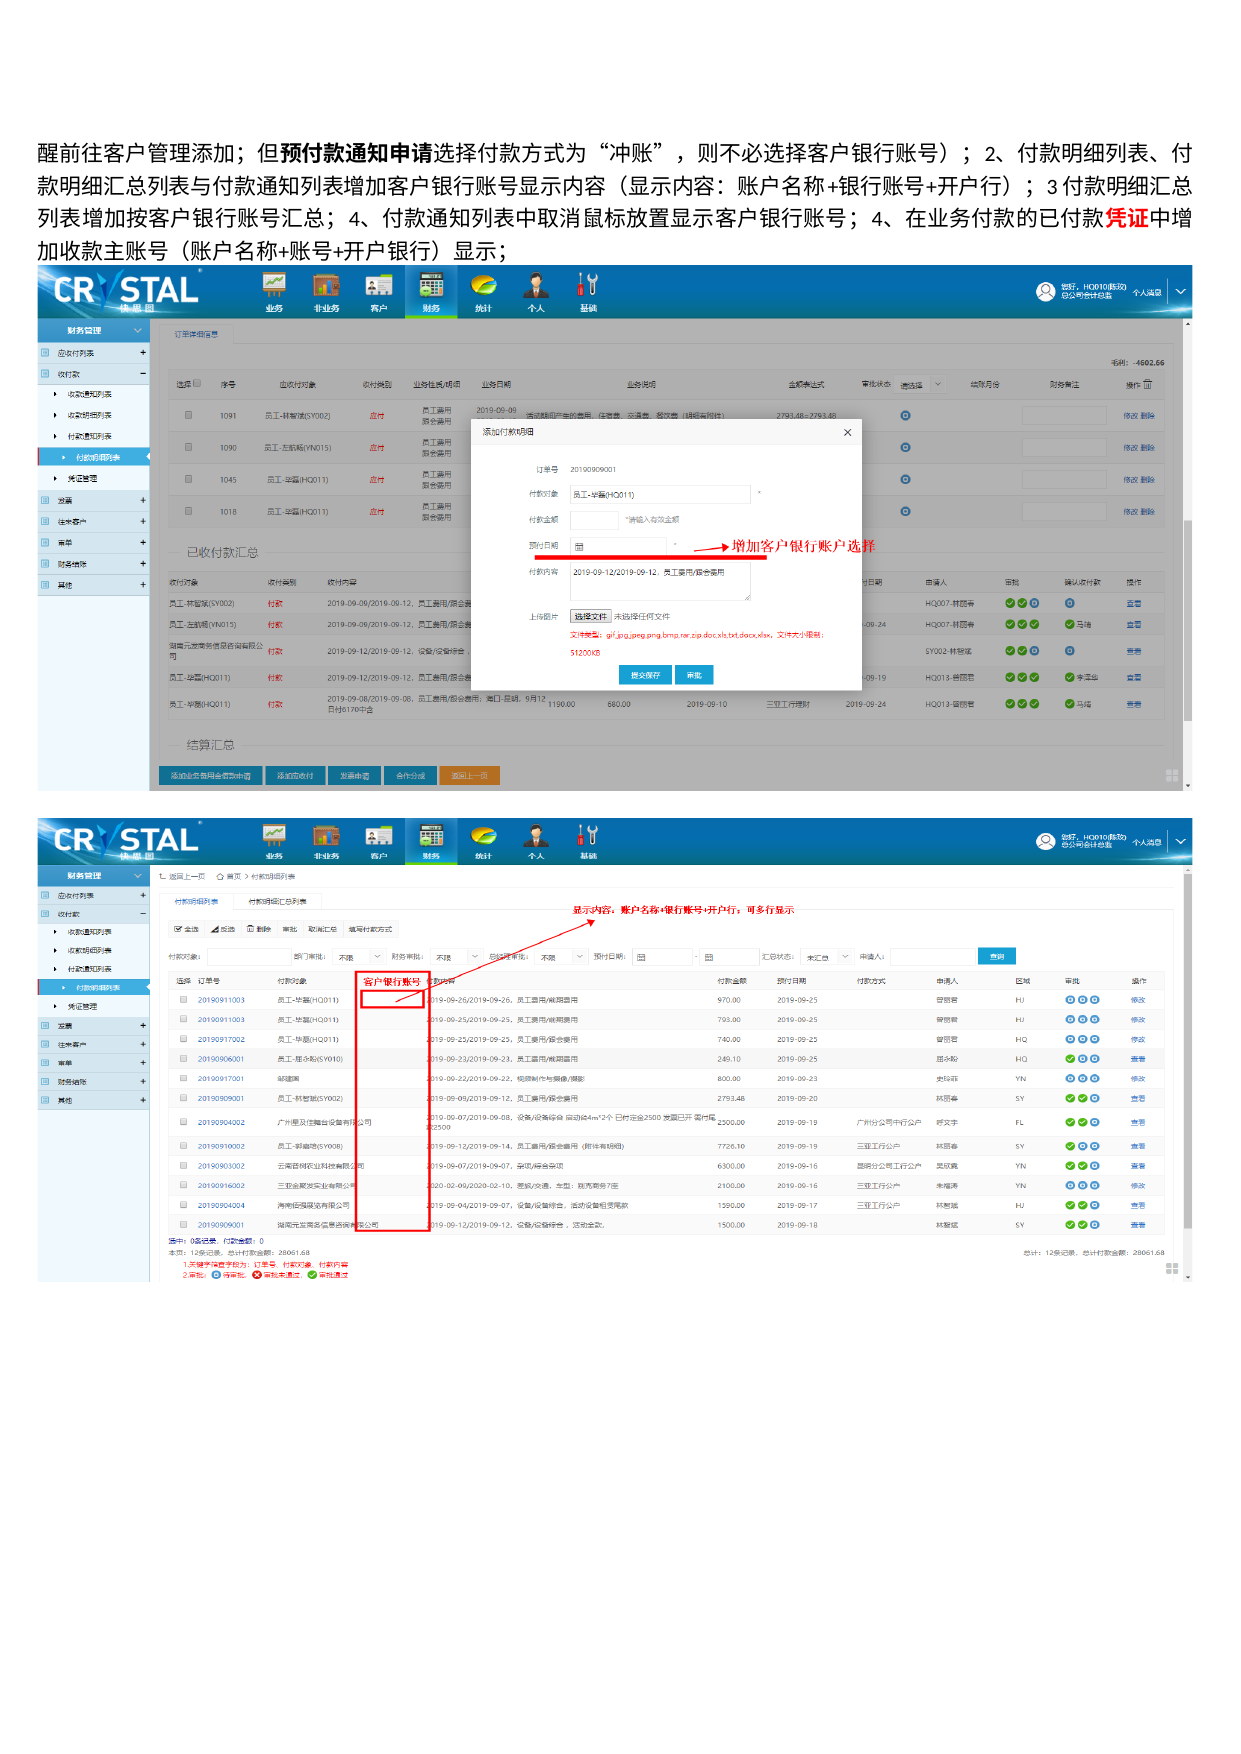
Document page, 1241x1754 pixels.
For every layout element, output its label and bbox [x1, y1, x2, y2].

picture [37, 265, 1193, 791]
list [37, 136, 1194, 266]
picture [37, 818, 1193, 1282]
